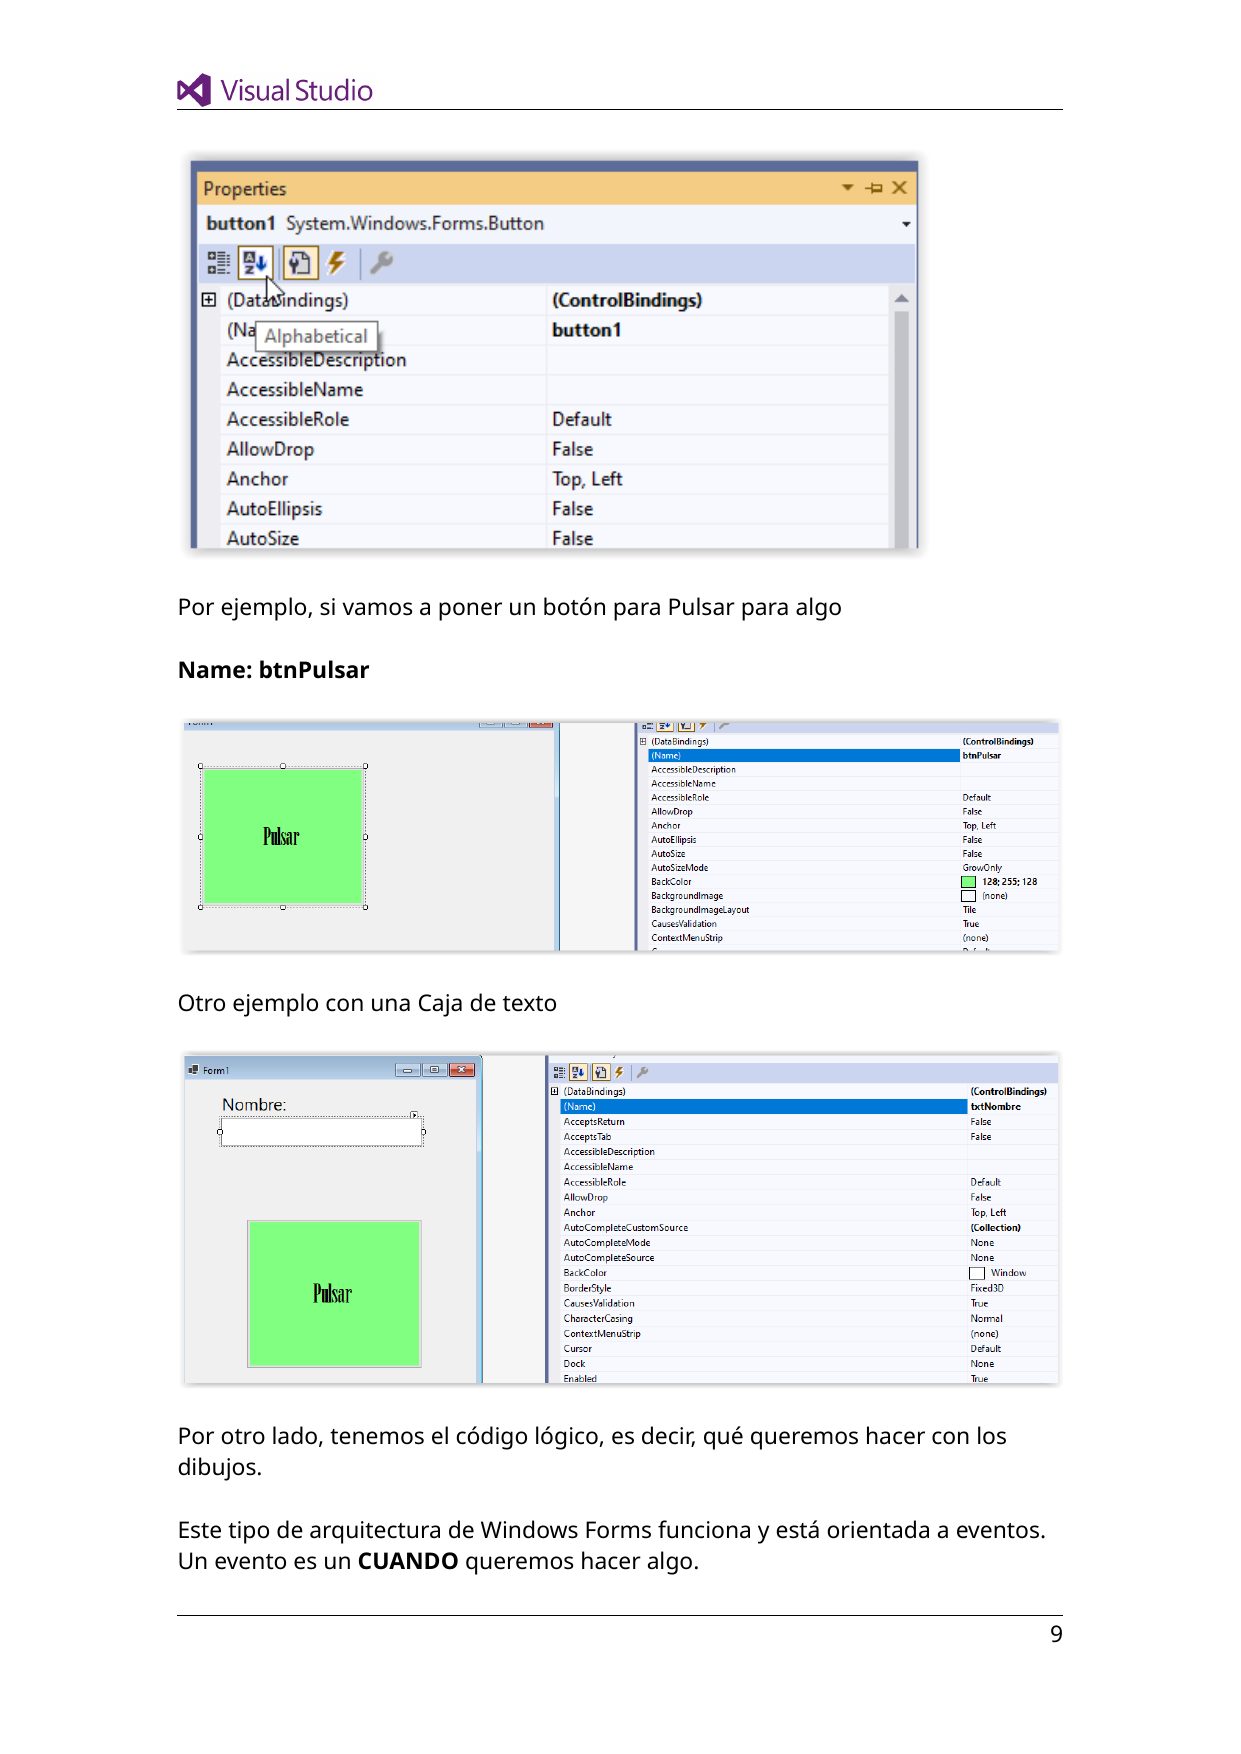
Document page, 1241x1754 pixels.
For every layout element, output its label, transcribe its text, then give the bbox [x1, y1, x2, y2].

text Name: btnPulsar [177, 654, 1063, 685]
text Este tipo de arquitectura de Windows Forms funciona y está orientada a eventos. Un evento es un CUANDO queremos hacer algo. [177, 1514, 1063, 1576]
picture [177, 716, 1063, 956]
text Otro ejemplo con una Caja de texto [177, 987, 1063, 1018]
text Por otro lado, tenemos el código lógico, es decir, qué queremos hacer con los dibujos. [177, 1420, 1063, 1482]
text Por ejemplo, si vamos a poner un botón para Pulsar para algo [177, 591, 1063, 623]
picture [177, 147, 931, 561]
picture [177, 1049, 1063, 1389]
picture [177, 73, 375, 107]
